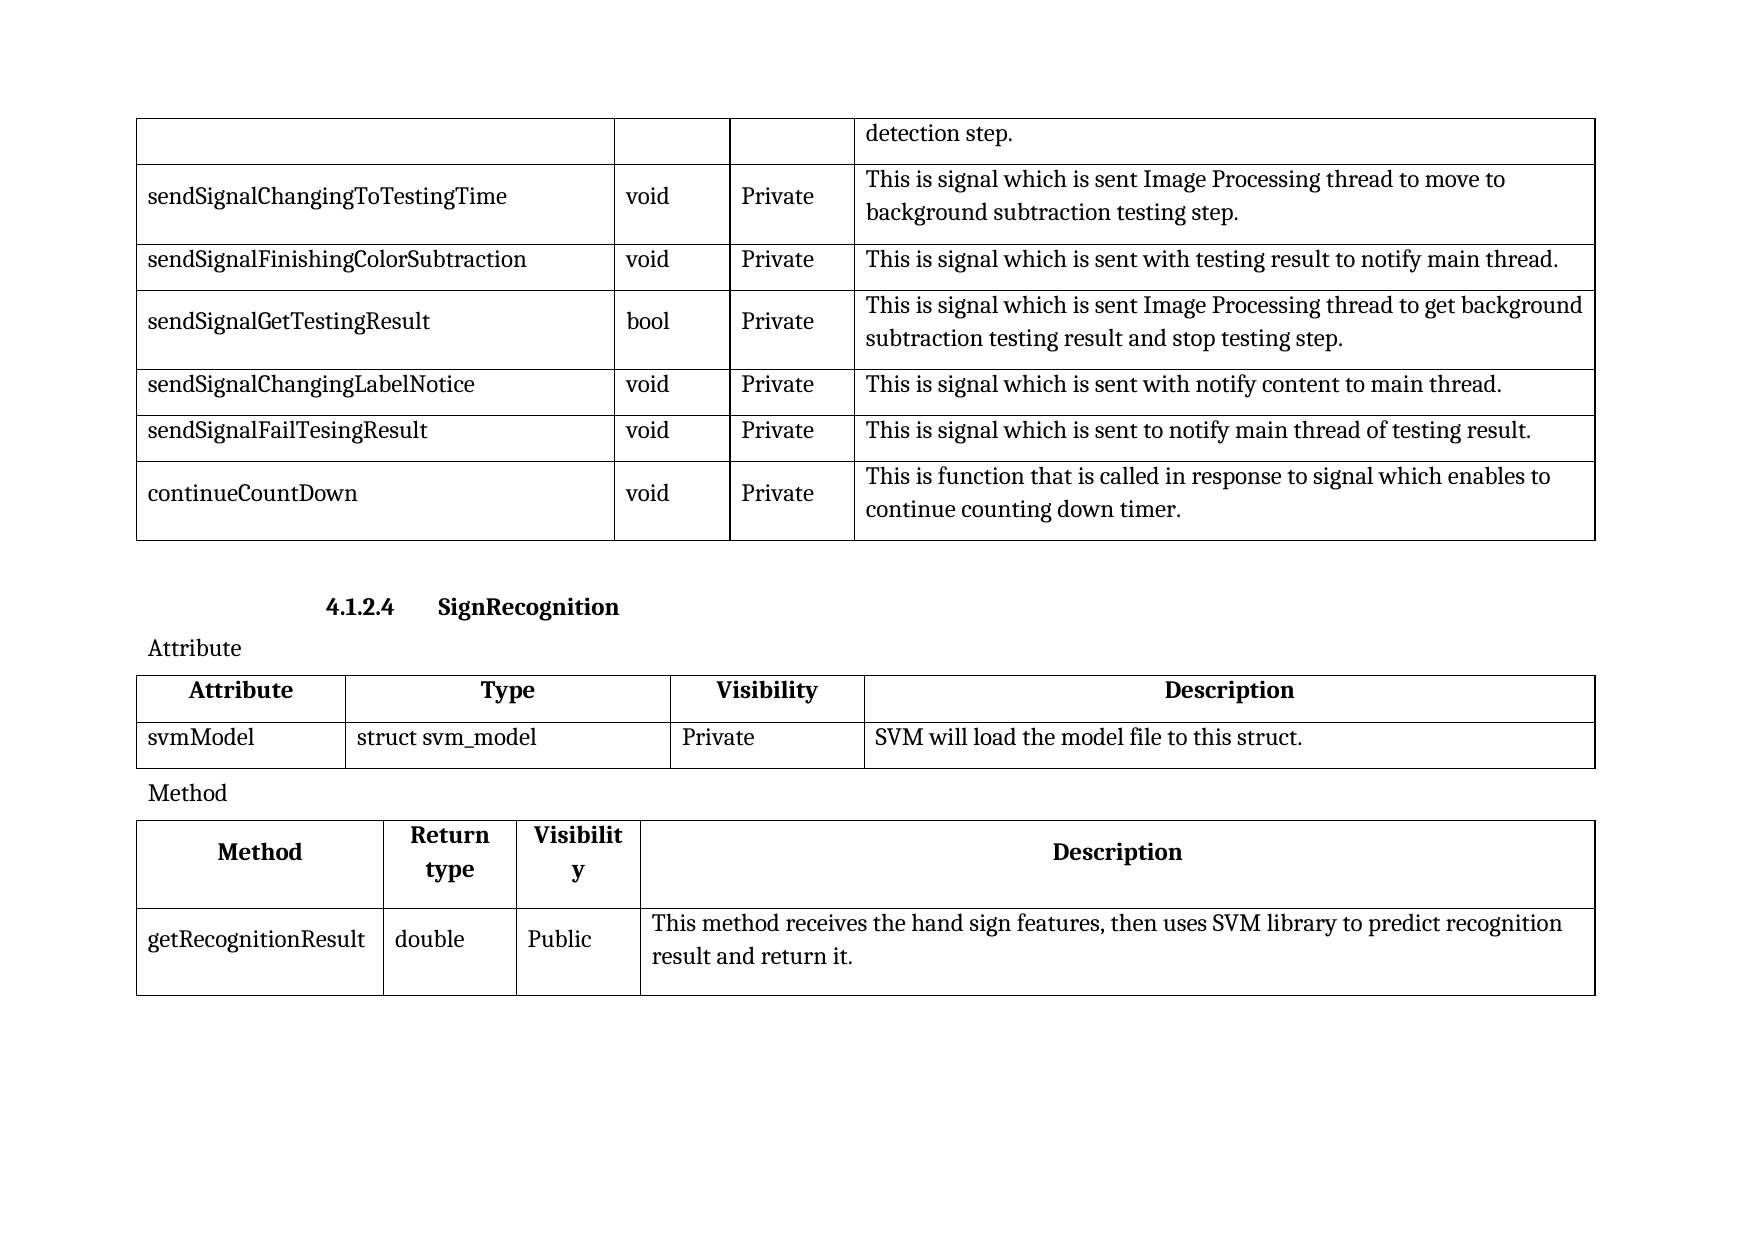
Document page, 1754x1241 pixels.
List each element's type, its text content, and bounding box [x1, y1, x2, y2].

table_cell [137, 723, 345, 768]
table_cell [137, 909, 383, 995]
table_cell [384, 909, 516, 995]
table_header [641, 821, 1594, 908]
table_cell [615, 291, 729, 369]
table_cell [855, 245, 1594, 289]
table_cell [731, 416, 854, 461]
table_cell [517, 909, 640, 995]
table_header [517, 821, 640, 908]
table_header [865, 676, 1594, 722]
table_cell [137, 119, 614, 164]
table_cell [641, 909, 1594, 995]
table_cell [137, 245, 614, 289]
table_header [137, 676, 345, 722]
subtitle Attribute [148, 634, 1606, 663]
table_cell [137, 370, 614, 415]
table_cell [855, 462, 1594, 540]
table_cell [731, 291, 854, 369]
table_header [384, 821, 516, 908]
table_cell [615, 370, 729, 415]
subtitle Method [148, 779, 1606, 808]
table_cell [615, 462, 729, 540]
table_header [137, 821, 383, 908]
subtitle SignRecognition [326, 593, 1606, 622]
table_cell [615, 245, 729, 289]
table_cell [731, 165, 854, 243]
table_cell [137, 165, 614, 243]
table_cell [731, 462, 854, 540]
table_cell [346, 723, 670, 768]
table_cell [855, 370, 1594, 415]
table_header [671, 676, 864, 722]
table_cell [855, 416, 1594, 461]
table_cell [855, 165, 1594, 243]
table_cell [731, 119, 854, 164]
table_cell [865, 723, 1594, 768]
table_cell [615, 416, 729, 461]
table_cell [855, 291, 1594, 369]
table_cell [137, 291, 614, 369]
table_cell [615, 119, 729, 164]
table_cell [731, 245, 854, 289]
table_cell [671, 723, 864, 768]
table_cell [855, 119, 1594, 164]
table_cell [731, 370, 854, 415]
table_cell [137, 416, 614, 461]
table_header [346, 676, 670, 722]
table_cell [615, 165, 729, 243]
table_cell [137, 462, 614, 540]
